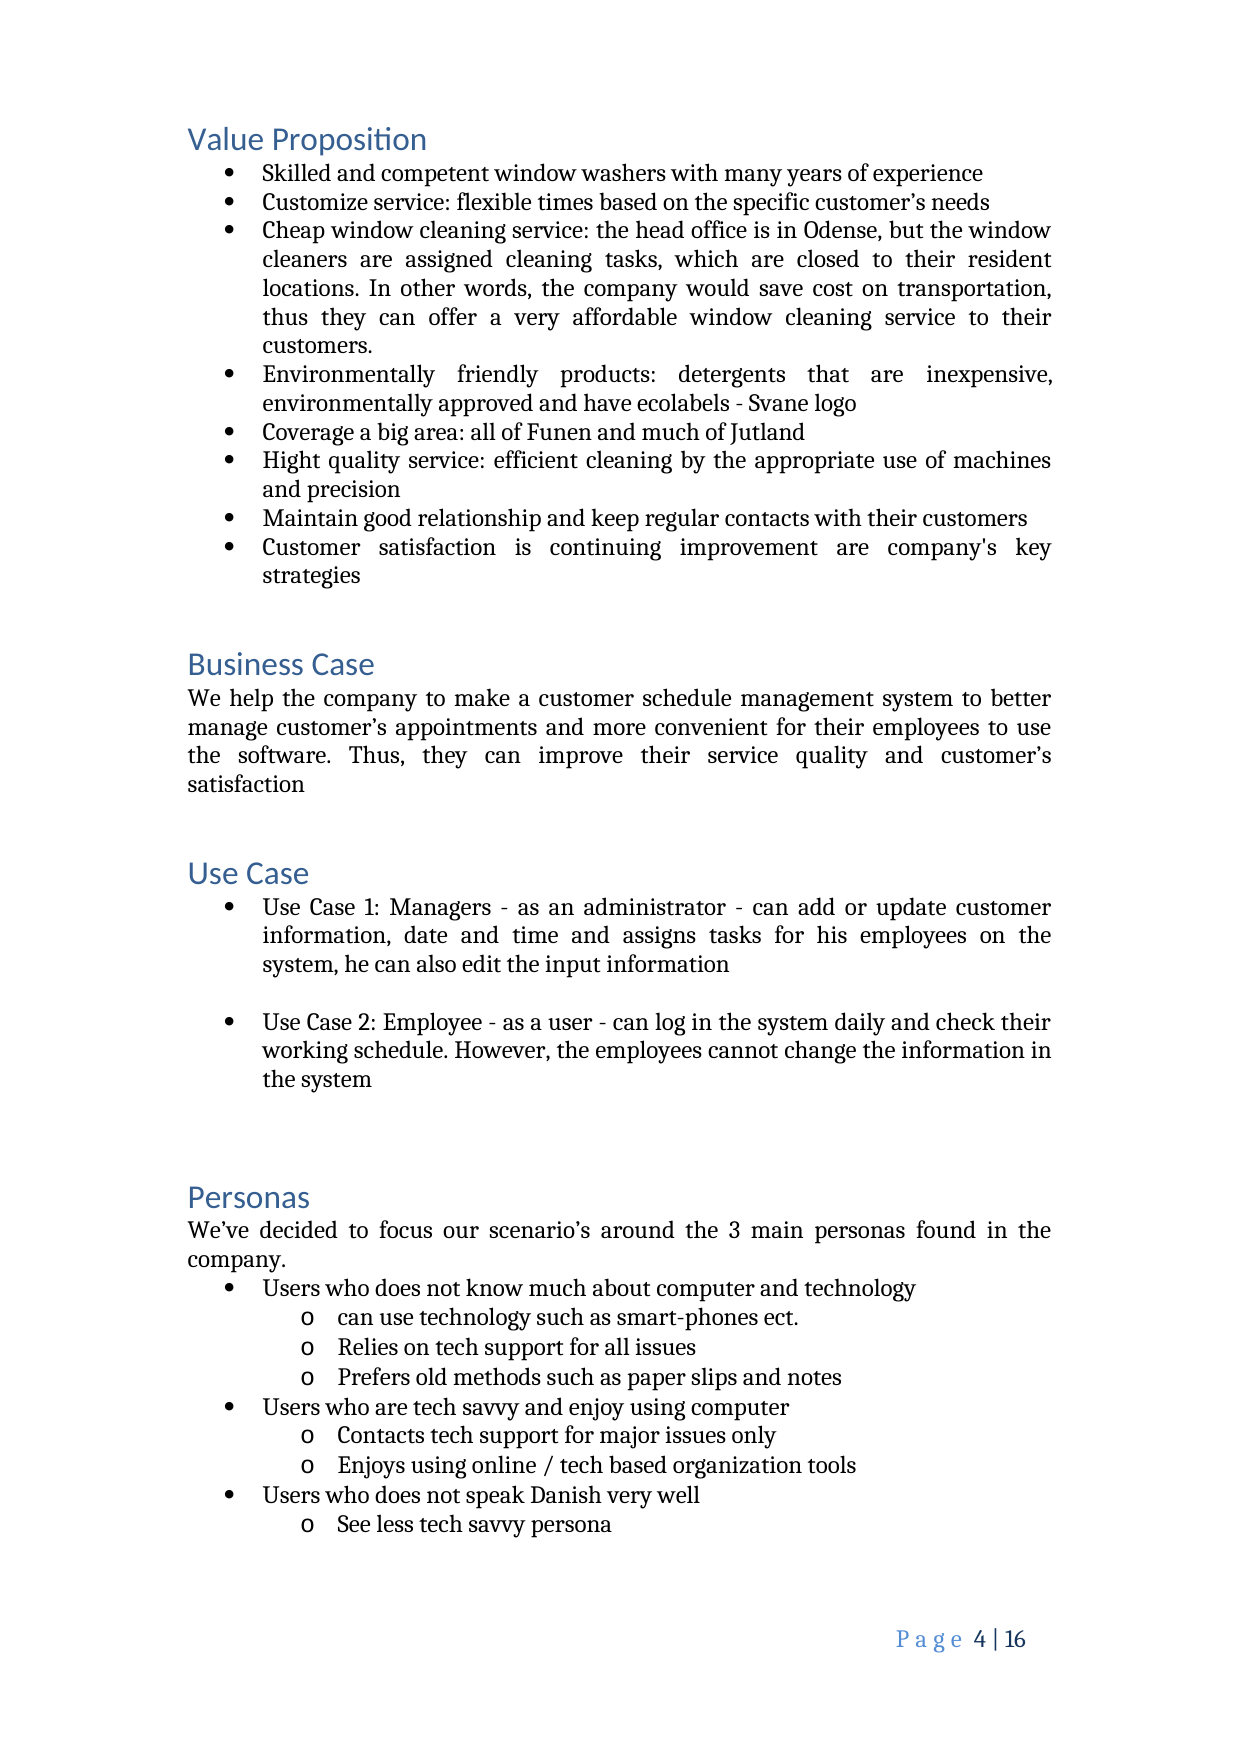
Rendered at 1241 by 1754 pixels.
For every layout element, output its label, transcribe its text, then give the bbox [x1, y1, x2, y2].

subtitle Value Proposition [187, 118, 1053, 159]
list Contacts tech support for major issues only [300, 1421, 1053, 1451]
list Environmentally friendly products: detergents that are inexpensive, environmentally approved and have ecolabels - Svane logo [225, 360, 1053, 418]
list Enjoys using online / tech based organization tools [300, 1451, 1053, 1481]
list Prefers old methods such as paper slips and notes [300, 1363, 1053, 1393]
list Customize service: flexible times based on the specific customer’s needs [225, 188, 1053, 216]
text We’ve decided to focus our scenario’s around the 3 main personas found in the company. [187, 1216, 1053, 1274]
subtitle Use Case [187, 852, 1053, 893]
text We help the company to make a customer schedule management system to better manage customer’s appointments and more convenient for their employees to use the software. Thus, they can improve their service quality and customer’s satisfaction [187, 684, 1053, 799]
list Hight quality service: efficient cleaning by the appropriate use of machines and precision [225, 446, 1053, 504]
list Maintain good relationship and keep regular contacts with their customers [225, 504, 1053, 533]
list Relies on tech support for all issues [300, 1333, 1053, 1363]
list can use technology such as smart-phones ect. [300, 1303, 1053, 1333]
list Cheap window cleaning service: the head office is in Odense, but the window cleaners are assigned cleaning tasks, which are closed to their resident locations. In other words, the company would save cost on transportation, thus they can offer a very affordable window cleaning service to their customers. [225, 216, 1053, 360]
subtitle Business Case [187, 643, 1053, 684]
list Coverage a big area: all of Funen and much of Jutland [225, 418, 1053, 446]
list Users who does not speak Danish very well [225, 1481, 1053, 1510]
list Users who does not know much about computer and technology [225, 1274, 1053, 1303]
subtitle Personas [187, 1176, 1053, 1216]
list Users who are tech savvy and enjoy using computer [225, 1393, 1053, 1421]
list Customer satisfaction is continuing improvement are company's key strategies [225, 533, 1053, 590]
list Use Case 2: Employee - as a user - can log in the system daily and check their working schedule. However, the employees cannot change the information in the system [225, 1008, 1053, 1094]
list Use Case 1: Managers - as an administrator - can add or update customer information, date and time and assigns tasks for his employees on the system, he can also edit the input information [225, 893, 1053, 979]
list See less tech savvy persona [300, 1510, 1053, 1540]
list Skilled and competent window washers with many years of experience [225, 159, 1053, 188]
